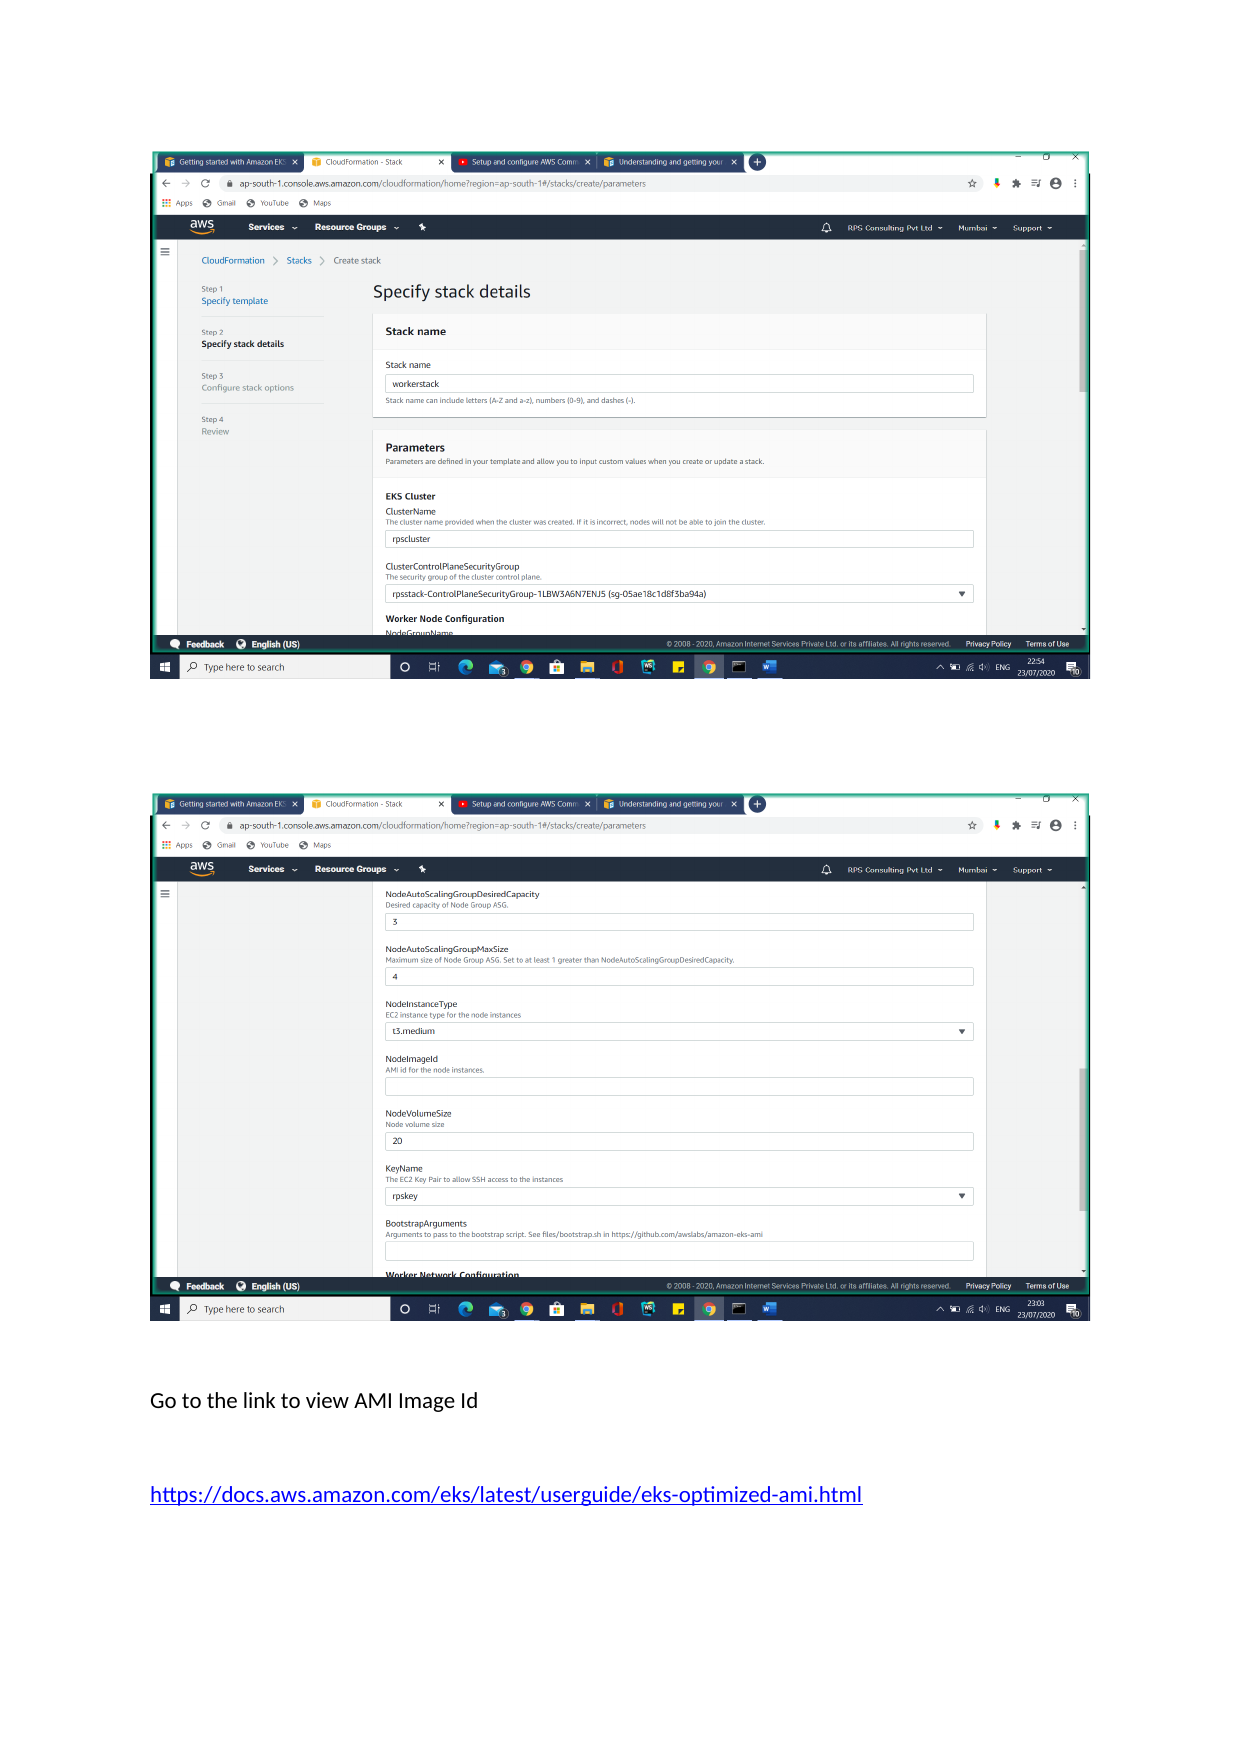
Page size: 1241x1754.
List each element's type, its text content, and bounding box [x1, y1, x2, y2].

text Go to the link to view AMI Image Id [150, 1386, 1090, 1414]
picture [150, 150, 1091, 679]
picture [150, 791, 1091, 1321]
text https://docs.aws.amazon.com/eks/latest/userguide/eks-optimized-ami.html [150, 1480, 1090, 1508]
